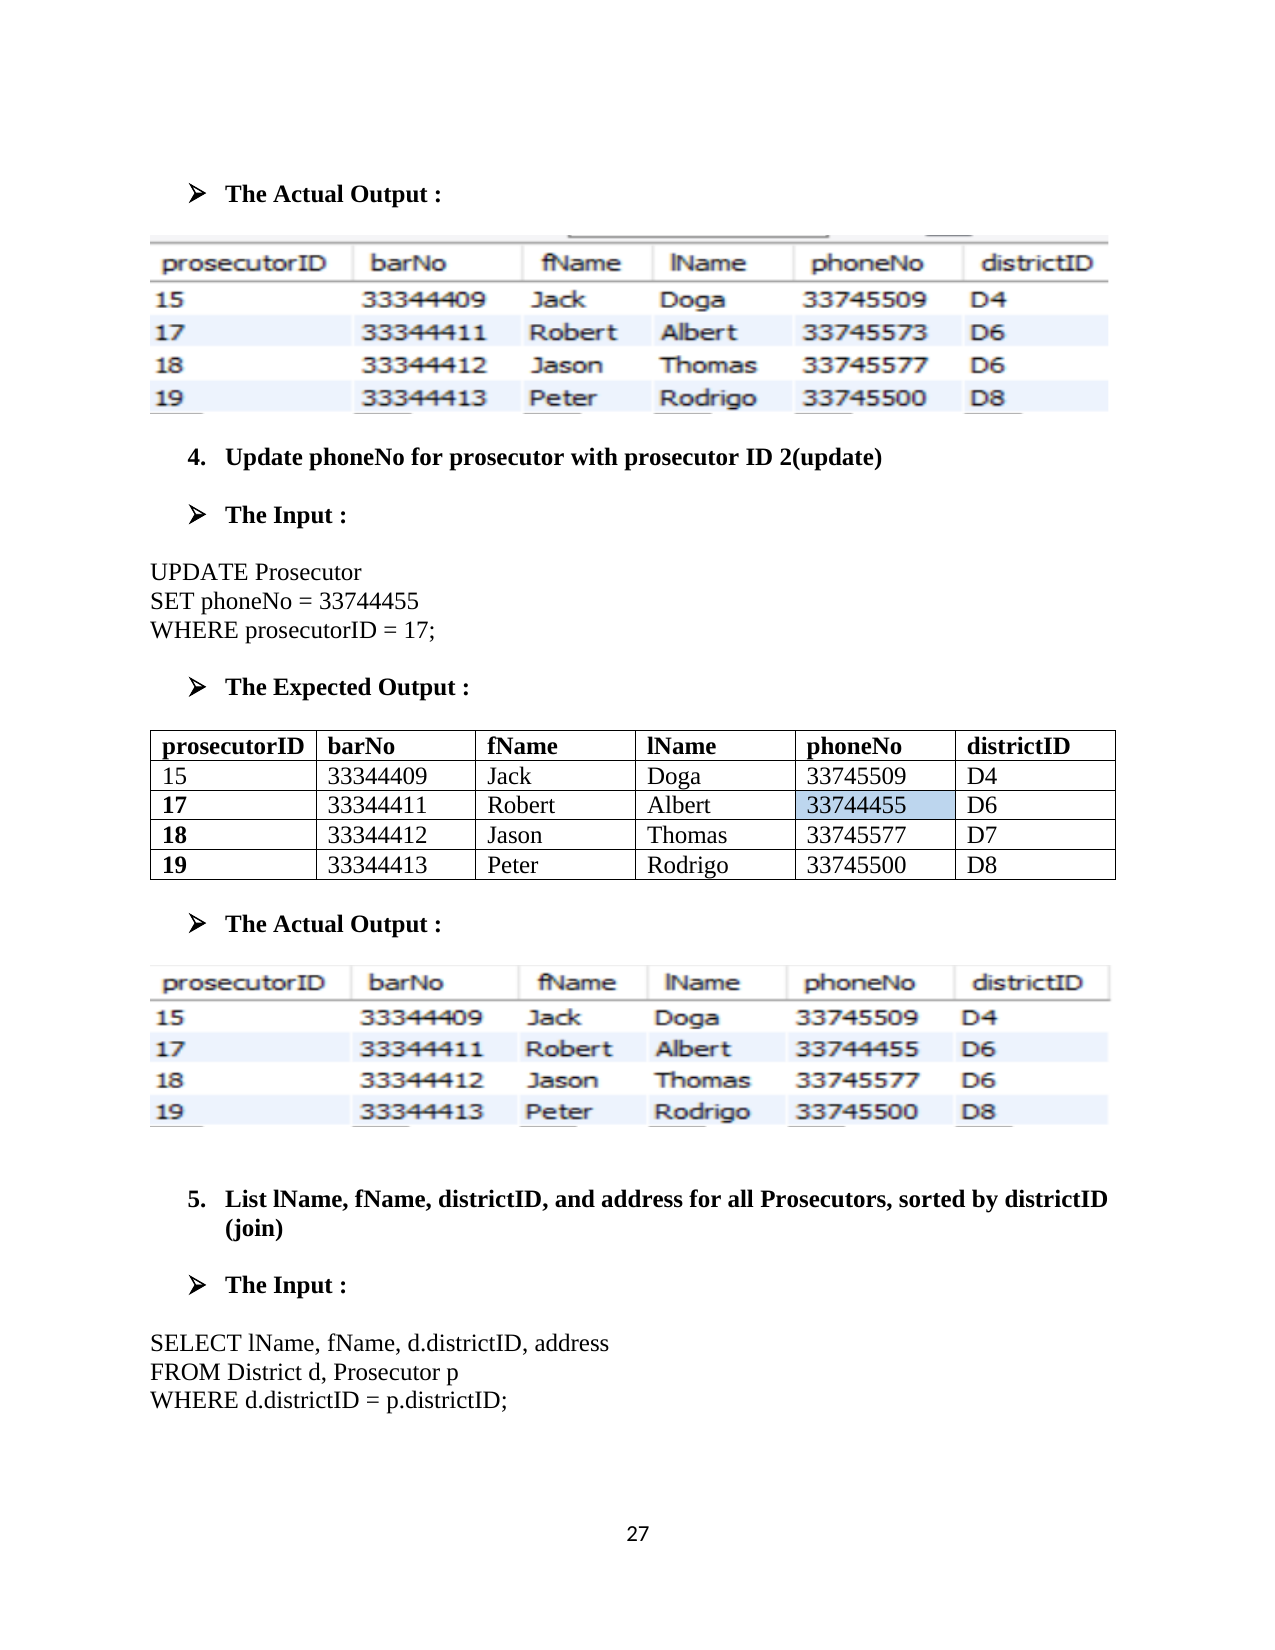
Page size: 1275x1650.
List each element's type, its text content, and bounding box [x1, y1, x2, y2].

text FROM District d, Prosecutor p [150, 1357, 1125, 1386]
text SET phoneNo = 33744455 [150, 586, 1125, 615]
table_cell Peter [476, 850, 635, 879]
list The Input : [187, 1271, 1125, 1299]
table_cell 18 [151, 820, 316, 849]
list Update phoneNo for prosecutor with prosecutor ID 2(update) [187, 442, 1125, 471]
table_cell 33344409 [317, 761, 475, 789]
table_cell Thomas [636, 820, 795, 849]
text WHERE d.districtID = p.districtID; [150, 1386, 1125, 1414]
table_cell D6 [956, 791, 1115, 819]
table_header lName [636, 731, 795, 760]
table_cell Robert [476, 791, 635, 819]
table_cell 33344413 [317, 850, 475, 879]
table_cell 33745509 [796, 761, 955, 789]
table_cell 33745577 [796, 820, 955, 849]
table_cell 17 [151, 791, 316, 819]
table_cell 33745500 [796, 850, 955, 879]
list The Expected Output : [187, 672, 1125, 701]
list The Actual Output : [187, 909, 1125, 937]
text SELECT lName, fName, d.districtID, address [150, 1328, 1125, 1357]
table_cell D4 [956, 761, 1115, 789]
table_cell 15 [151, 761, 316, 789]
picture [150, 965, 1113, 1127]
table_cell D8 [956, 850, 1115, 879]
table_cell Doga [636, 761, 795, 789]
table_header prosecutorID [151, 731, 316, 760]
table_cell 33344411 [317, 791, 475, 819]
table_cell 33344412 [317, 820, 475, 849]
table_cell Jack [476, 761, 635, 789]
list The Actual Output : [187, 179, 1125, 207]
table_cell Albert [636, 791, 795, 819]
text UPDATE Prosecutor [150, 557, 1125, 586]
table_header barNo [317, 731, 475, 760]
text WHERE prosecutorID = 17; [150, 615, 1125, 644]
picture [150, 235, 1109, 414]
table_cell 19 [151, 850, 316, 879]
table_header phoneNo [796, 731, 955, 760]
list List lName, fName, districtID, and address for all Prosecutors, sorted by districtID (join) [187, 1184, 1125, 1242]
table_cell 33744455 [796, 791, 955, 819]
table_cell D7 [956, 820, 1115, 849]
table_cell Rodrigo [636, 850, 795, 879]
table_cell Jason [476, 820, 635, 849]
table_header districtID [956, 731, 1115, 760]
list The Input : [187, 500, 1125, 529]
table_header fName [476, 731, 635, 760]
